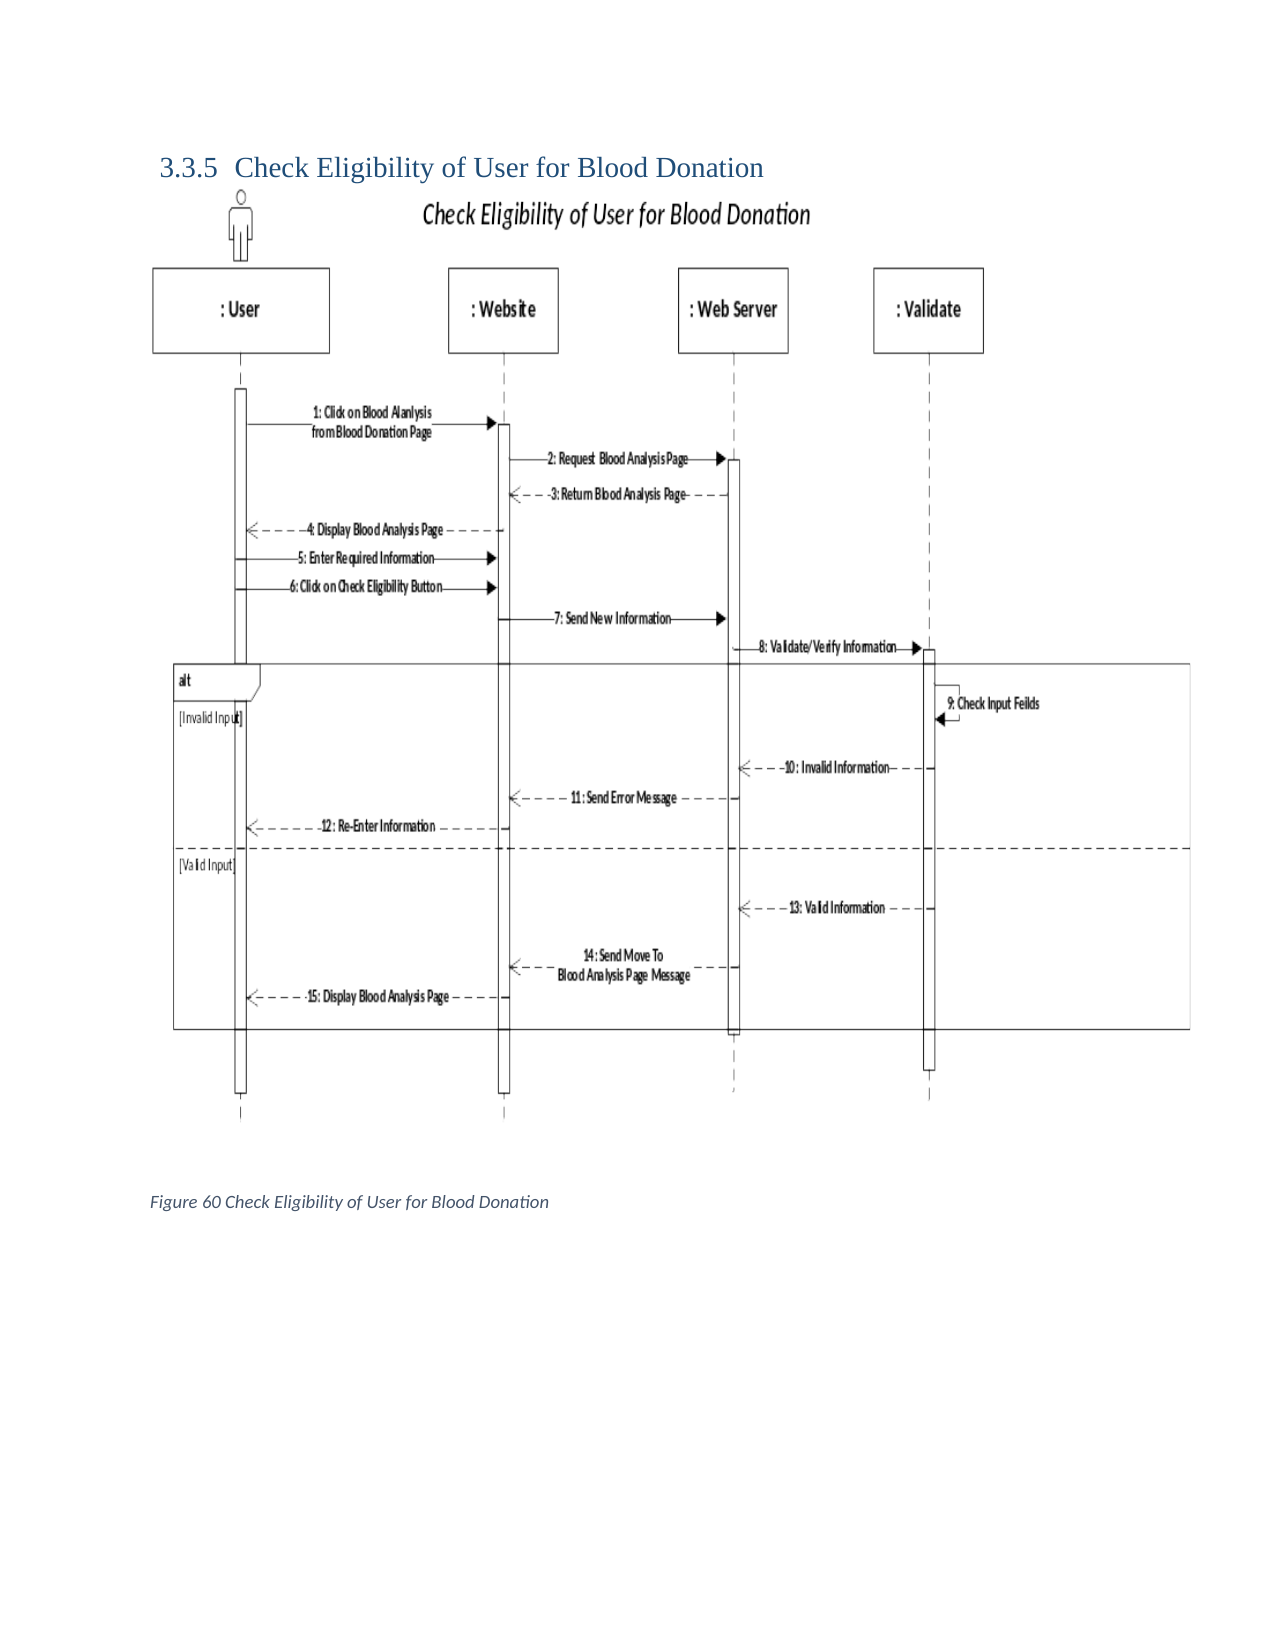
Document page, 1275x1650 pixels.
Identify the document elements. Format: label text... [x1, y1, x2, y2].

subtitle Check Eligibility of User for Blood Donation [159, 150, 1125, 183]
